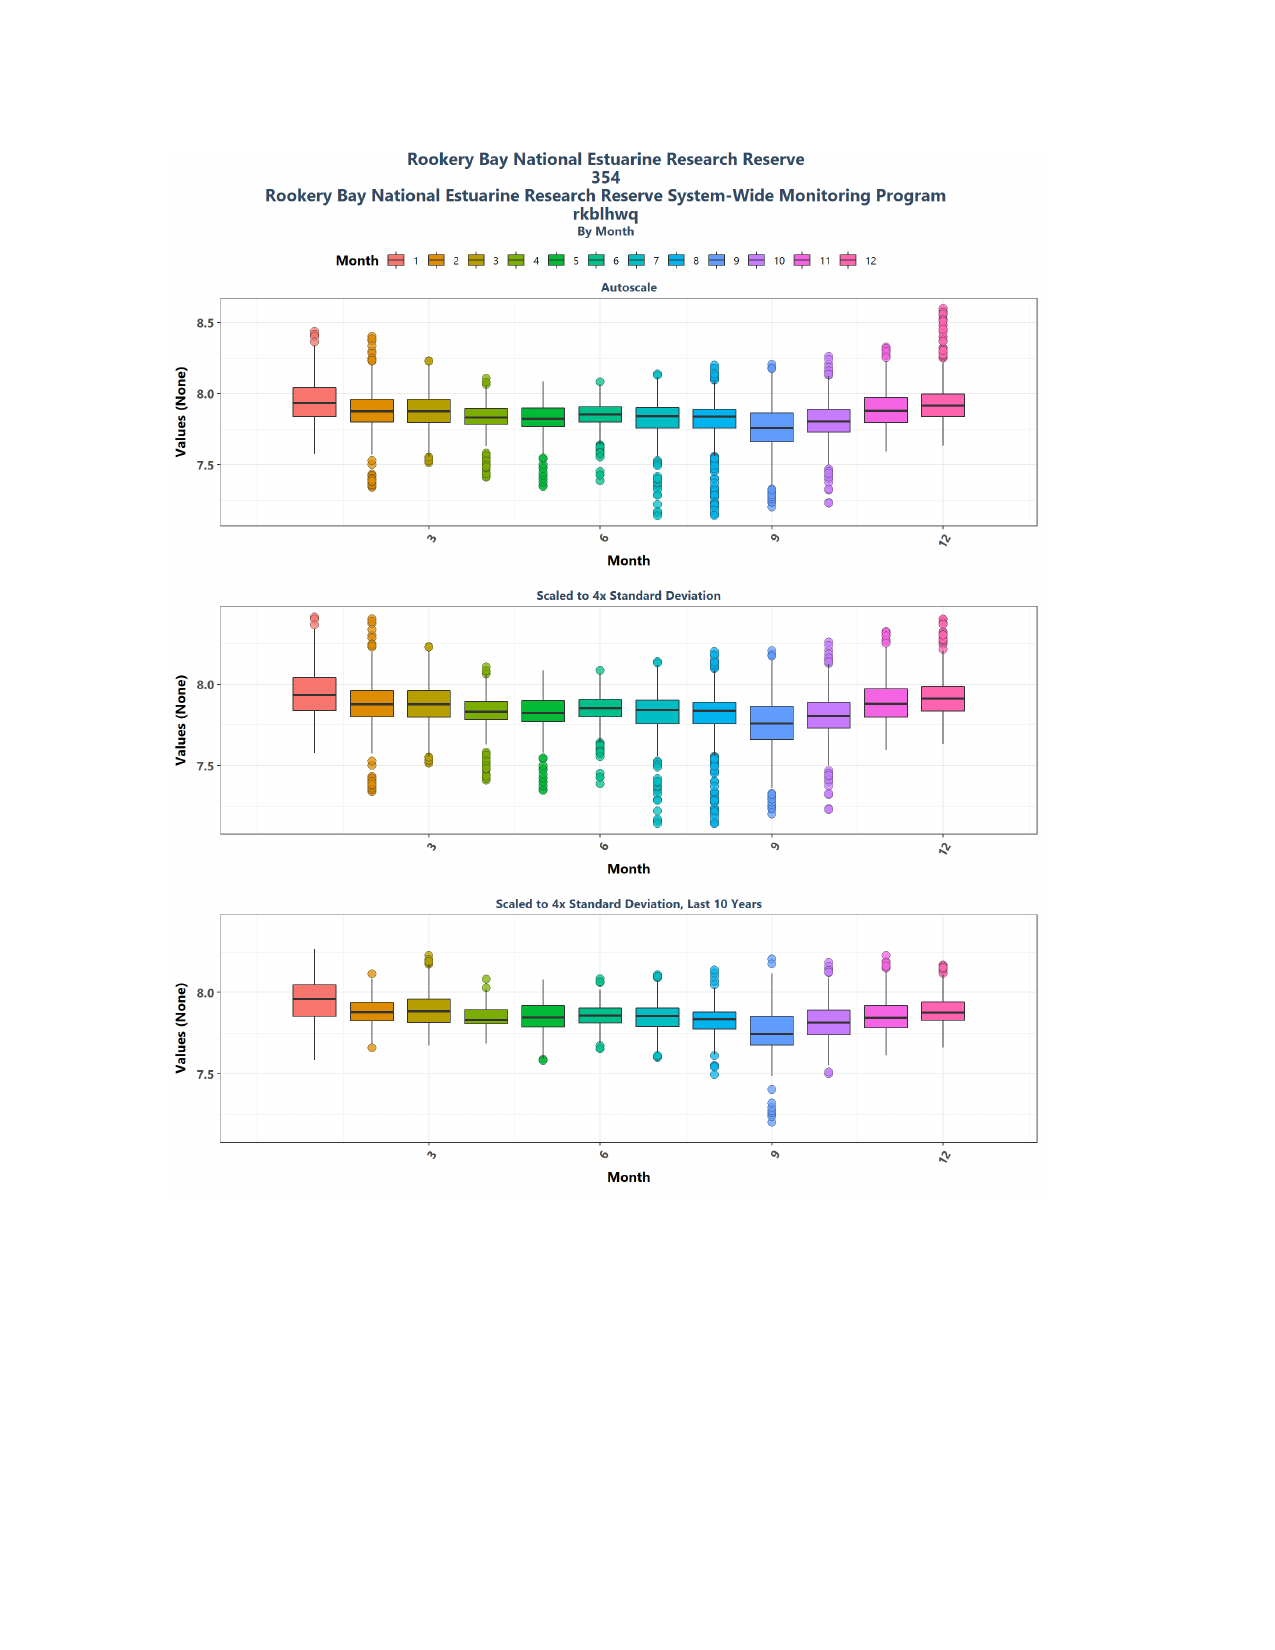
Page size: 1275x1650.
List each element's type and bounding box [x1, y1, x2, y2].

picture [168, 150, 1044, 1200]
